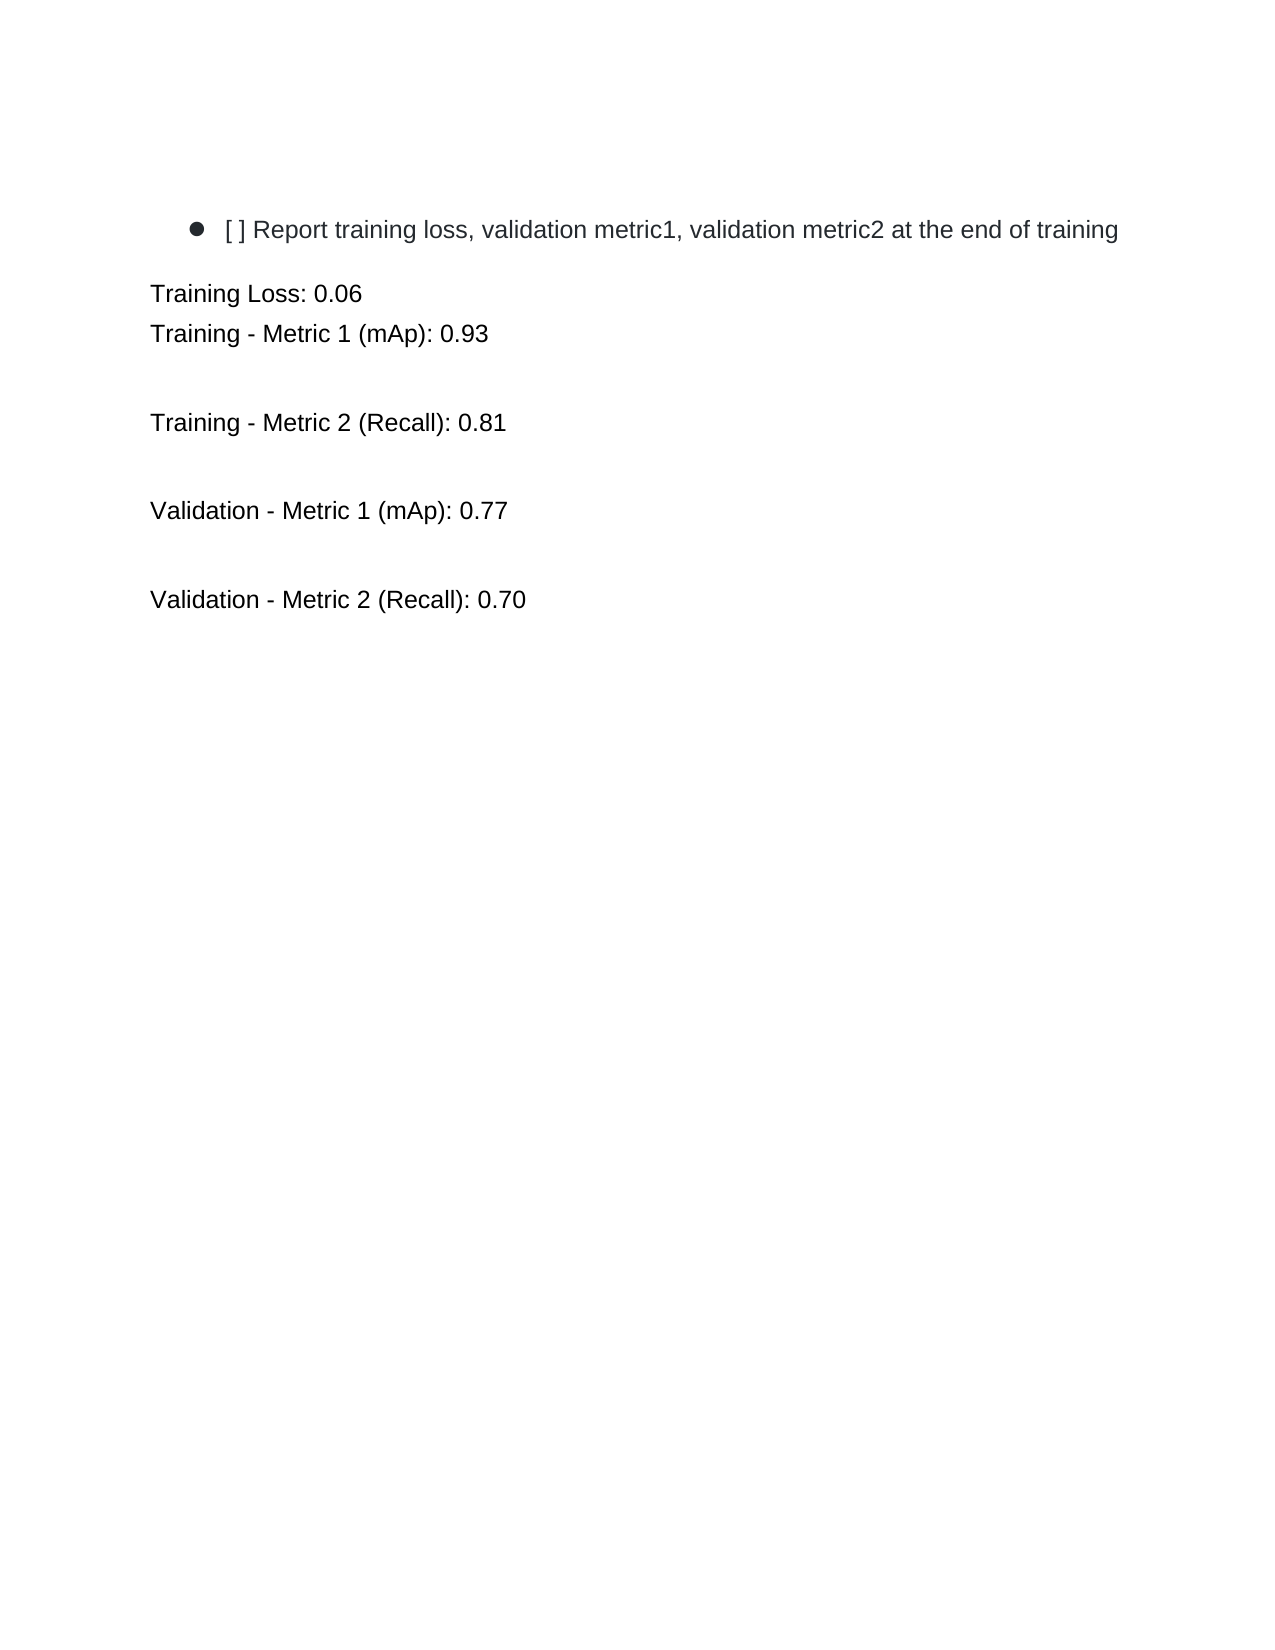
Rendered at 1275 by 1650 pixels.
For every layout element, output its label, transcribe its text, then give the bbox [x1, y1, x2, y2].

text Validation - Metric 1 (mAp): 0.77 [150, 496, 1125, 525]
text Validation - Metric 2 (Recall): 0.70 [150, 585, 1125, 650]
text Training - Metric 1 (mAp): 0.93 [150, 319, 1125, 348]
text Training - Metric 2 (Recall): 0.81 [150, 408, 1125, 436]
text Training Loss: 0.06 [150, 279, 1125, 308]
list [ ] Report training loss, validation metric1, validation metric2 at the end of training [187, 214, 1125, 243]
